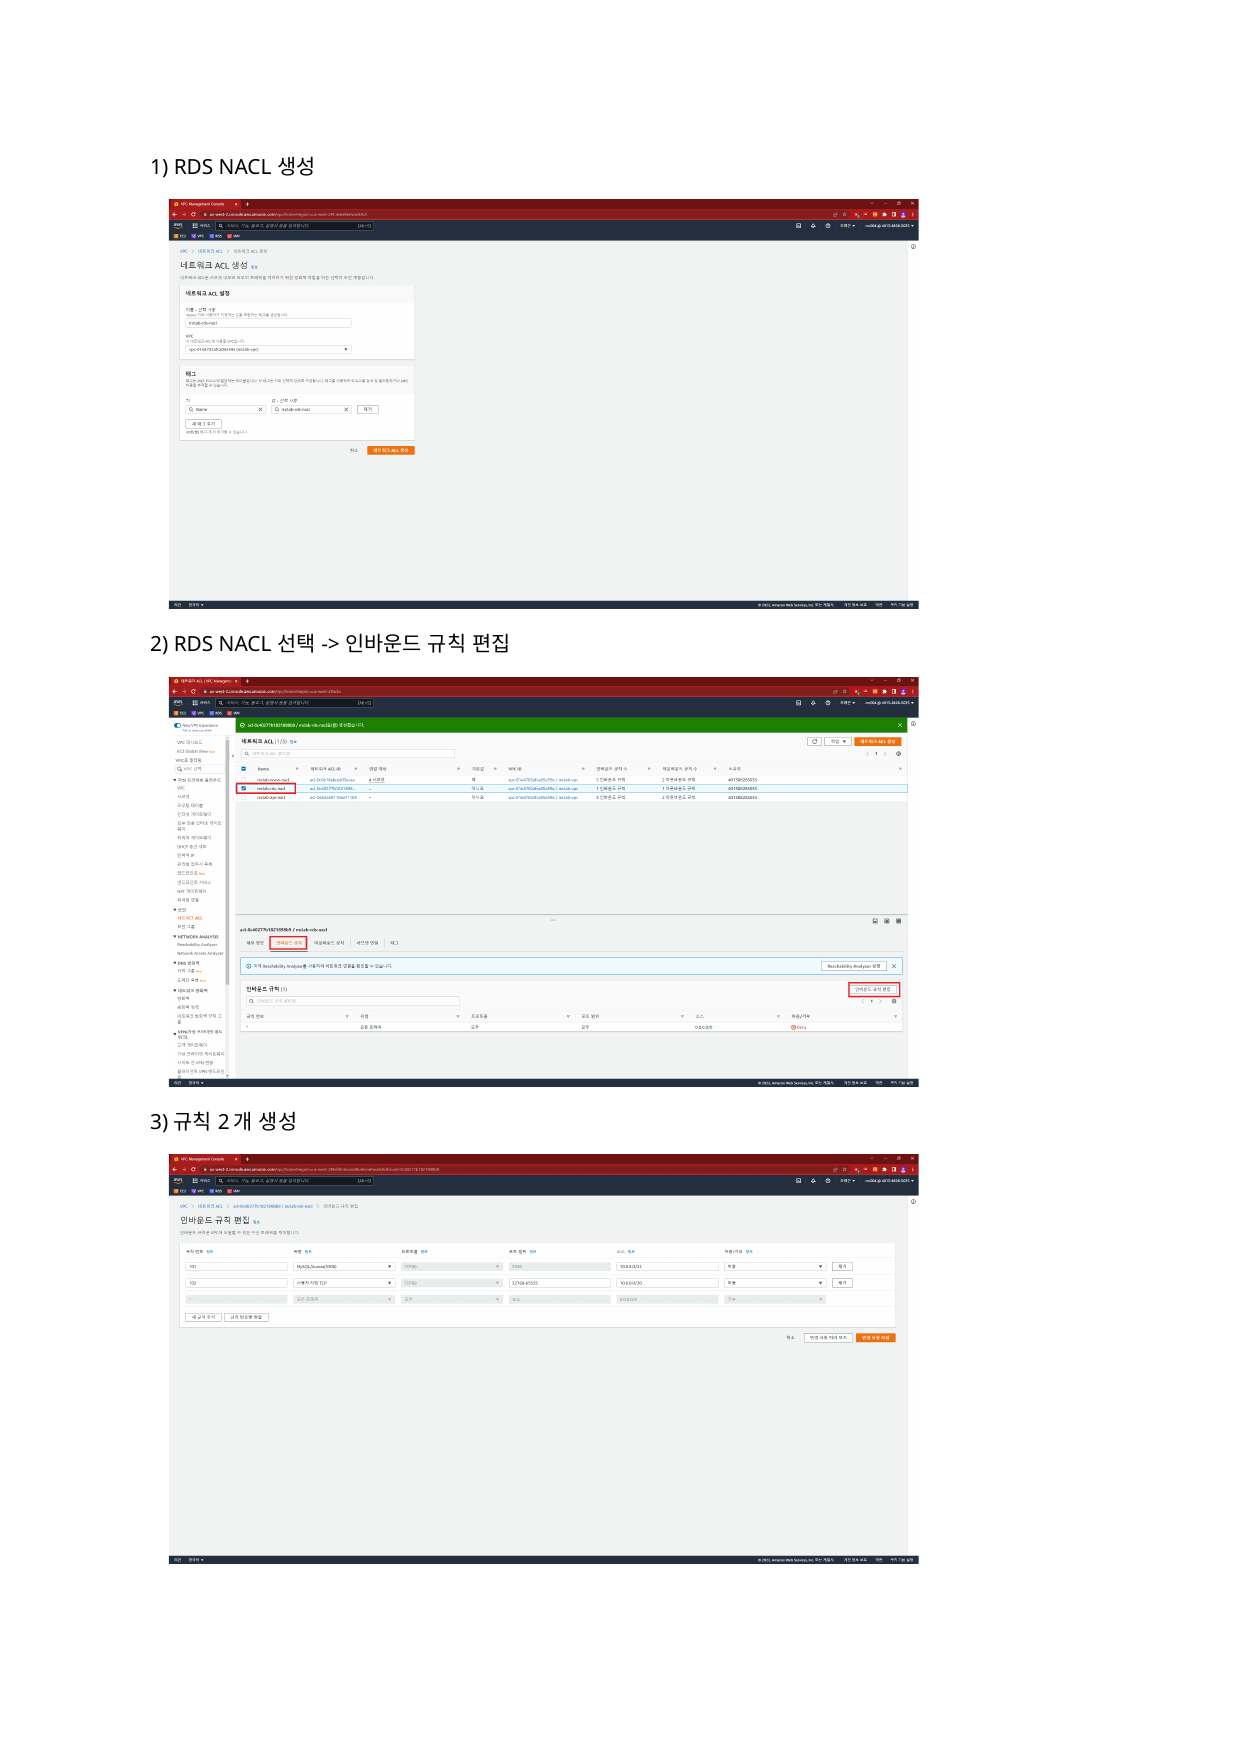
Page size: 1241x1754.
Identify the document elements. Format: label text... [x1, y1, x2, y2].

text 3) 규칙 2개 생성 [150, 1105, 1090, 1136]
text 1) RDS NACL 생성 [150, 150, 1090, 180]
text 2) RDS NACL 선택 -> 인바운드 규칙 편집 [150, 628, 1090, 658]
